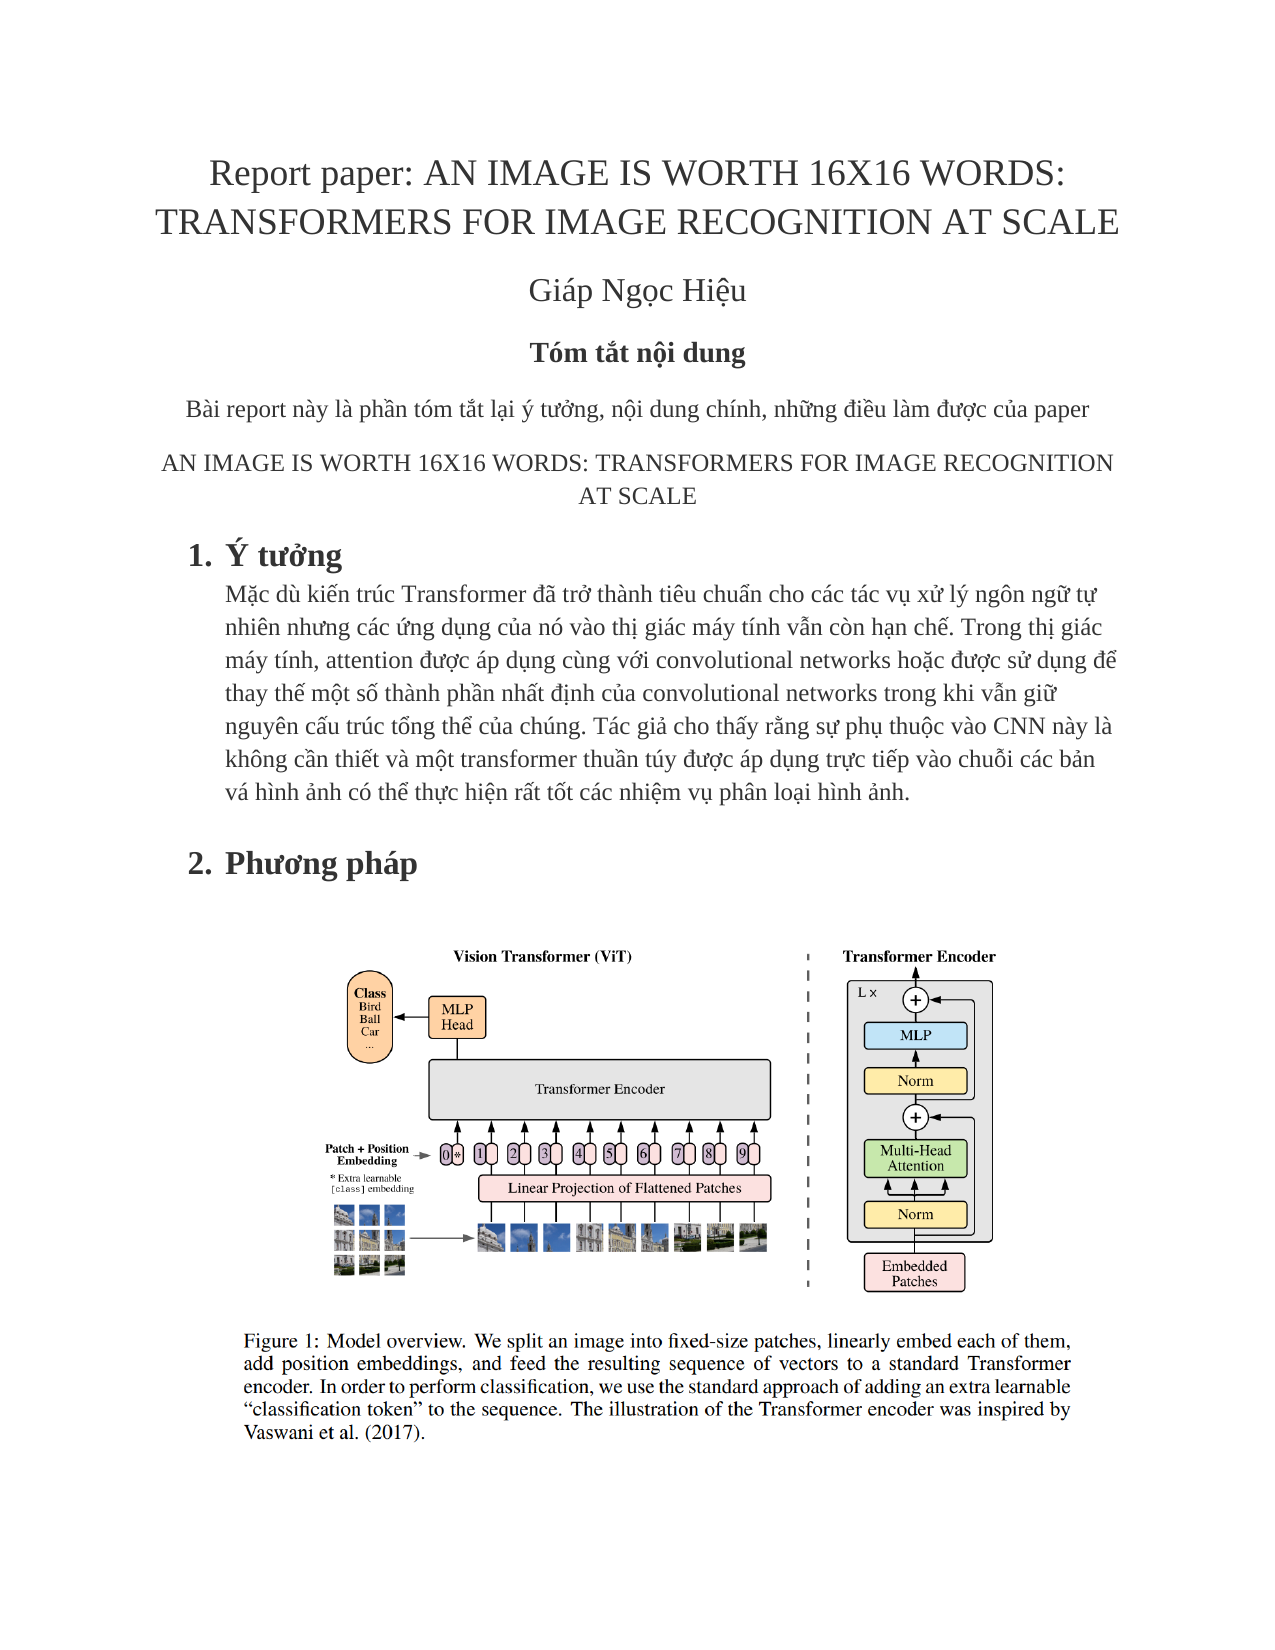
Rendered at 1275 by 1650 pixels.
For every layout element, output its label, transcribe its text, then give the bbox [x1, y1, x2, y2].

text AN IMAGE IS WORTH 16X16 WORDS: TRANSFORMERS FOR IMAGE RECOGNITION AT SCALE [150, 448, 1125, 510]
picture [225, 931, 1082, 1444]
list Phương pháp [187, 843, 1125, 882]
text Bài report này là phần tóm tắt lại ý tưởng, nội dung chính, những điều làm được của paper [150, 394, 1125, 423]
text Report paper: AN IMAGE IS WORTH 16X16 WORDS: TRANSFORMERS FOR IMAGE RECOGNITION AT SCALE [150, 150, 1125, 243]
text Tóm tắt nội dung [150, 335, 1125, 368]
list Mặc dù kiến ​​trúc Transformer đã trở thành tiêu chuẩn cho các tác vụ xử lý ngôn ngữ tự nhiên nhưng các ứng dụng của nó vào thị giác máy tính vẫn còn hạn chế. Trong thị giác máy tính, attention được áp dụng cùng với convolutional networks hoặc được sử dụng để thay thế một số thành phần nhất định của convolutional networks trong khi vẫn giữ nguyên cấu trúc tổng thể của chúng. Tác giả cho thấy rằng sự phụ thuộc vào CNN này là không cần thiết và một transformer thuần túy được áp dụng trực tiếp vào chuỗi các bản vá hình ảnh có thể thực hiện rất tốt các nhiệm vụ phân loại hình ảnh. [225, 579, 1125, 806]
list Ý tưởng [187, 535, 1125, 573]
text Giáp Ngọc Hiệu [150, 270, 1125, 308]
